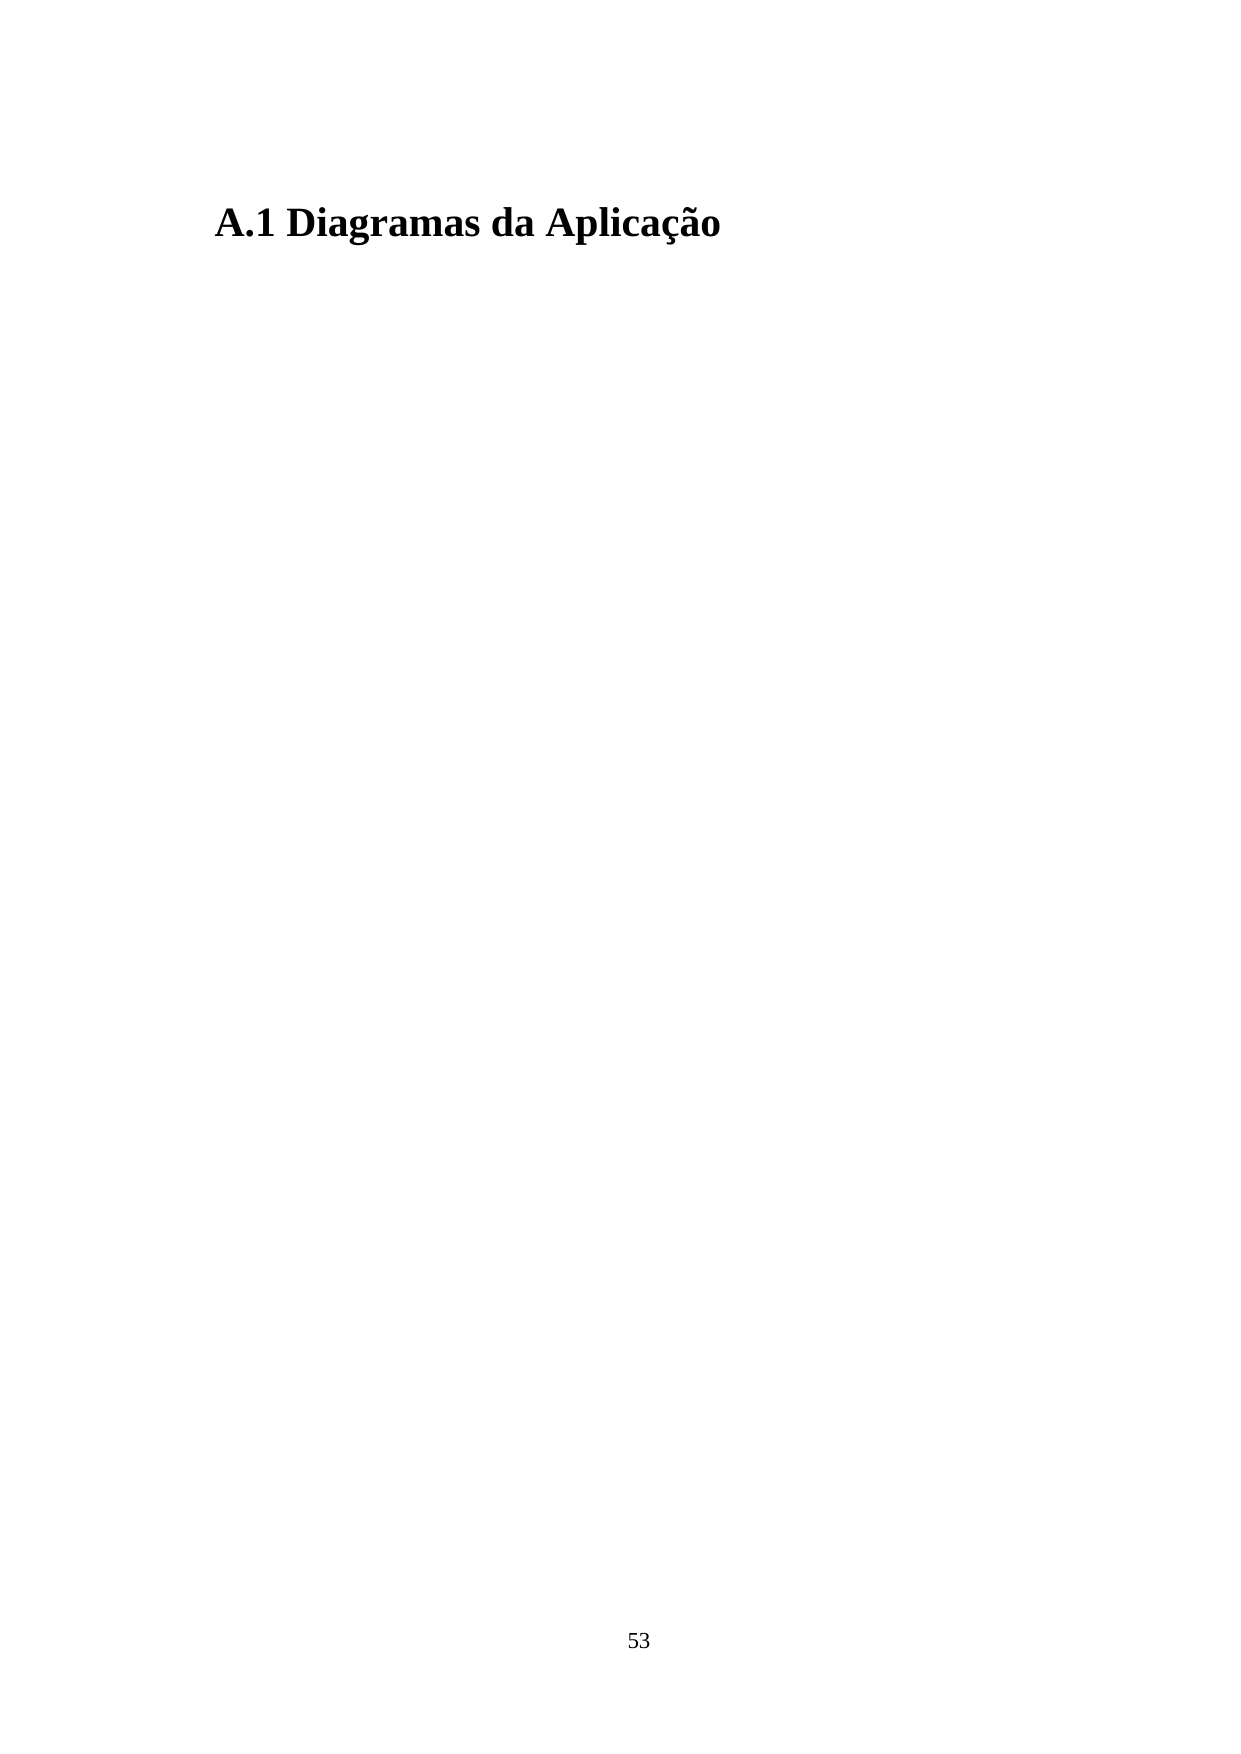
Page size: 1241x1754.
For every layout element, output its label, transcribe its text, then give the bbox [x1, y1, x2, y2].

subtitle A.1 Diagramas da Aplicação [177, 198, 1063, 246]
